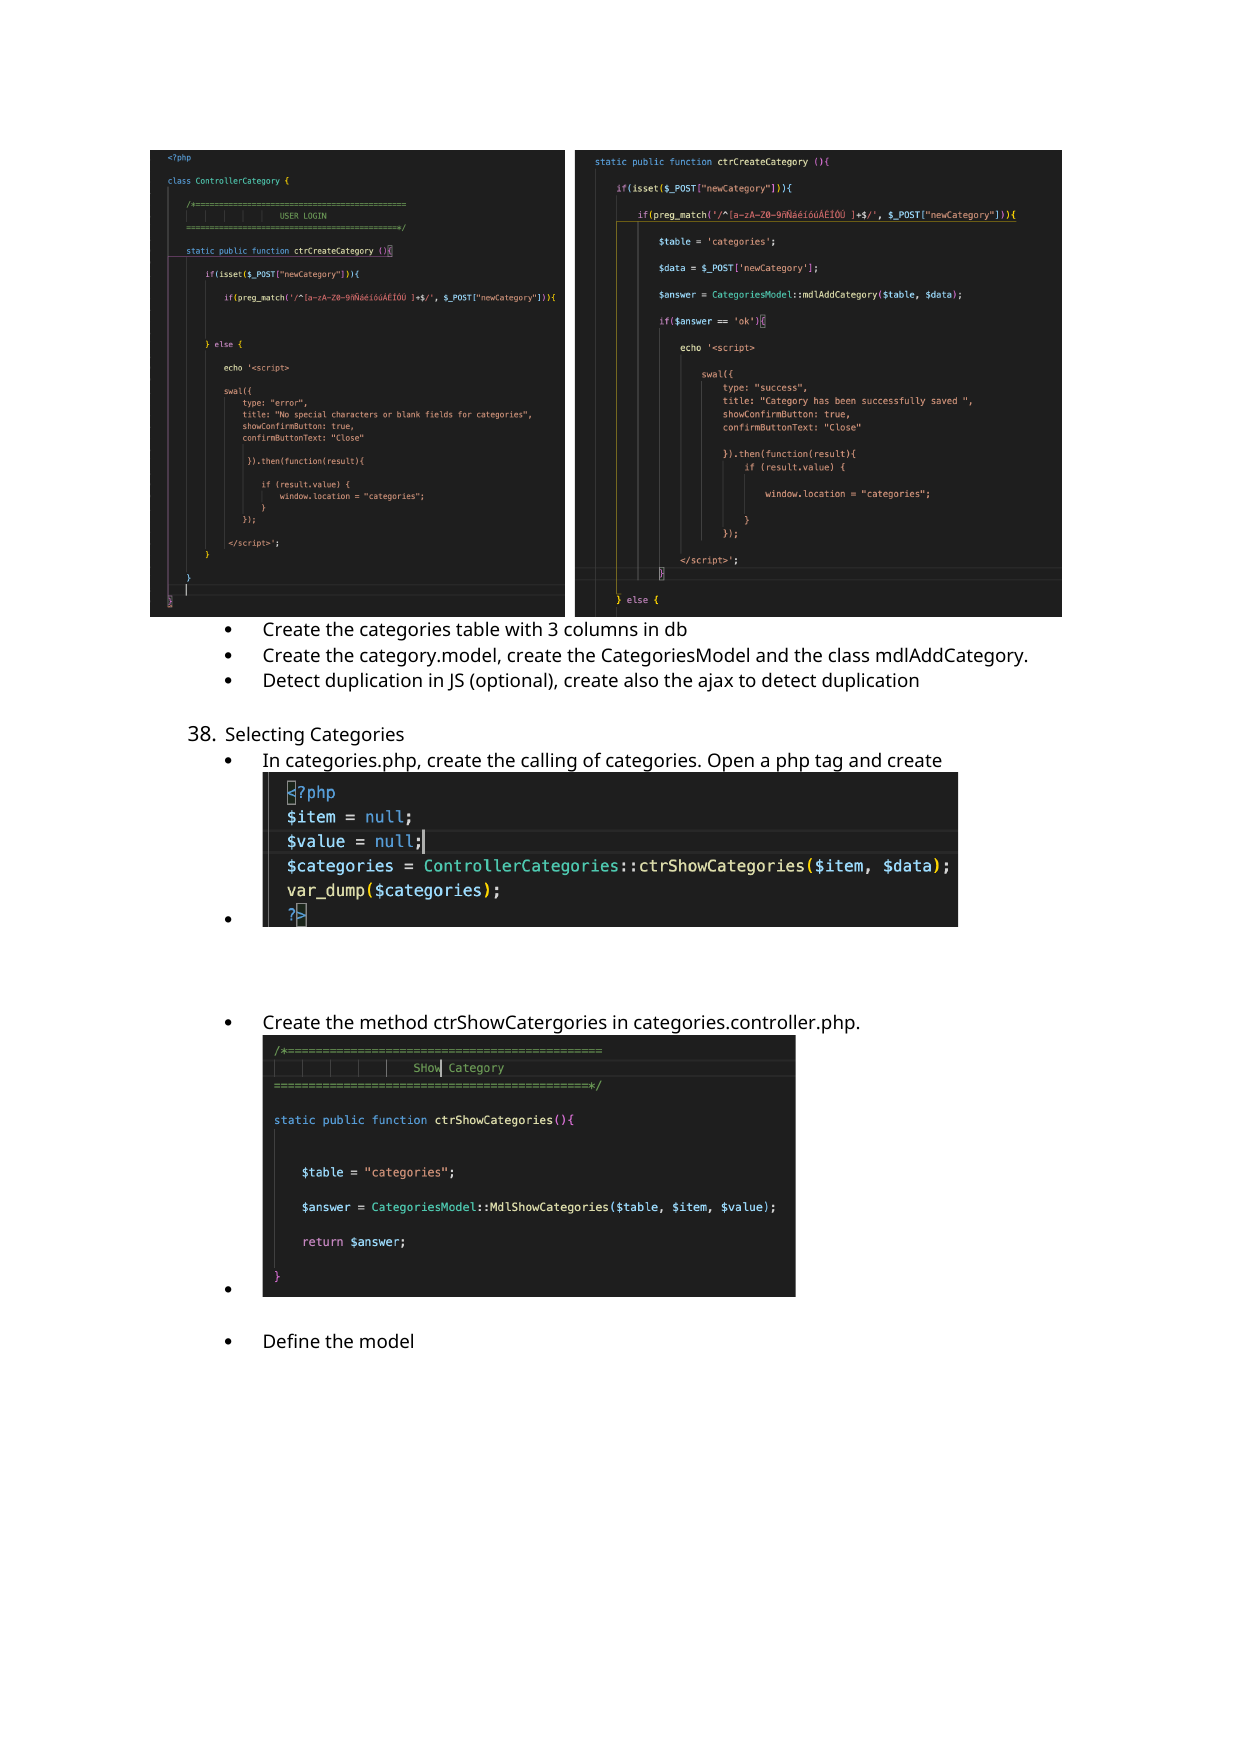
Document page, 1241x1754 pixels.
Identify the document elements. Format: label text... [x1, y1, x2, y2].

list Define the model [225, 1328, 1090, 1354]
list Create the category.model, create the CategoriesModel and the class mdlAddCategory. [225, 642, 1090, 668]
list Create the categories table with 3 columns in db [225, 617, 1090, 642]
list Detect duplication in JS (optional), create also the ajax to detect duplication [225, 668, 1090, 693]
picture [262, 772, 959, 927]
picture [262, 1035, 796, 1297]
list Selecting Categories [187, 719, 1090, 747]
picture [150, 150, 565, 617]
list Create the method ctrShowCatergories in categories.controller.php. [225, 1009, 1090, 1035]
list In categories.php, create the calling of categories. Open a php tag and create [225, 747, 1090, 773]
picture [574, 150, 1062, 617]
